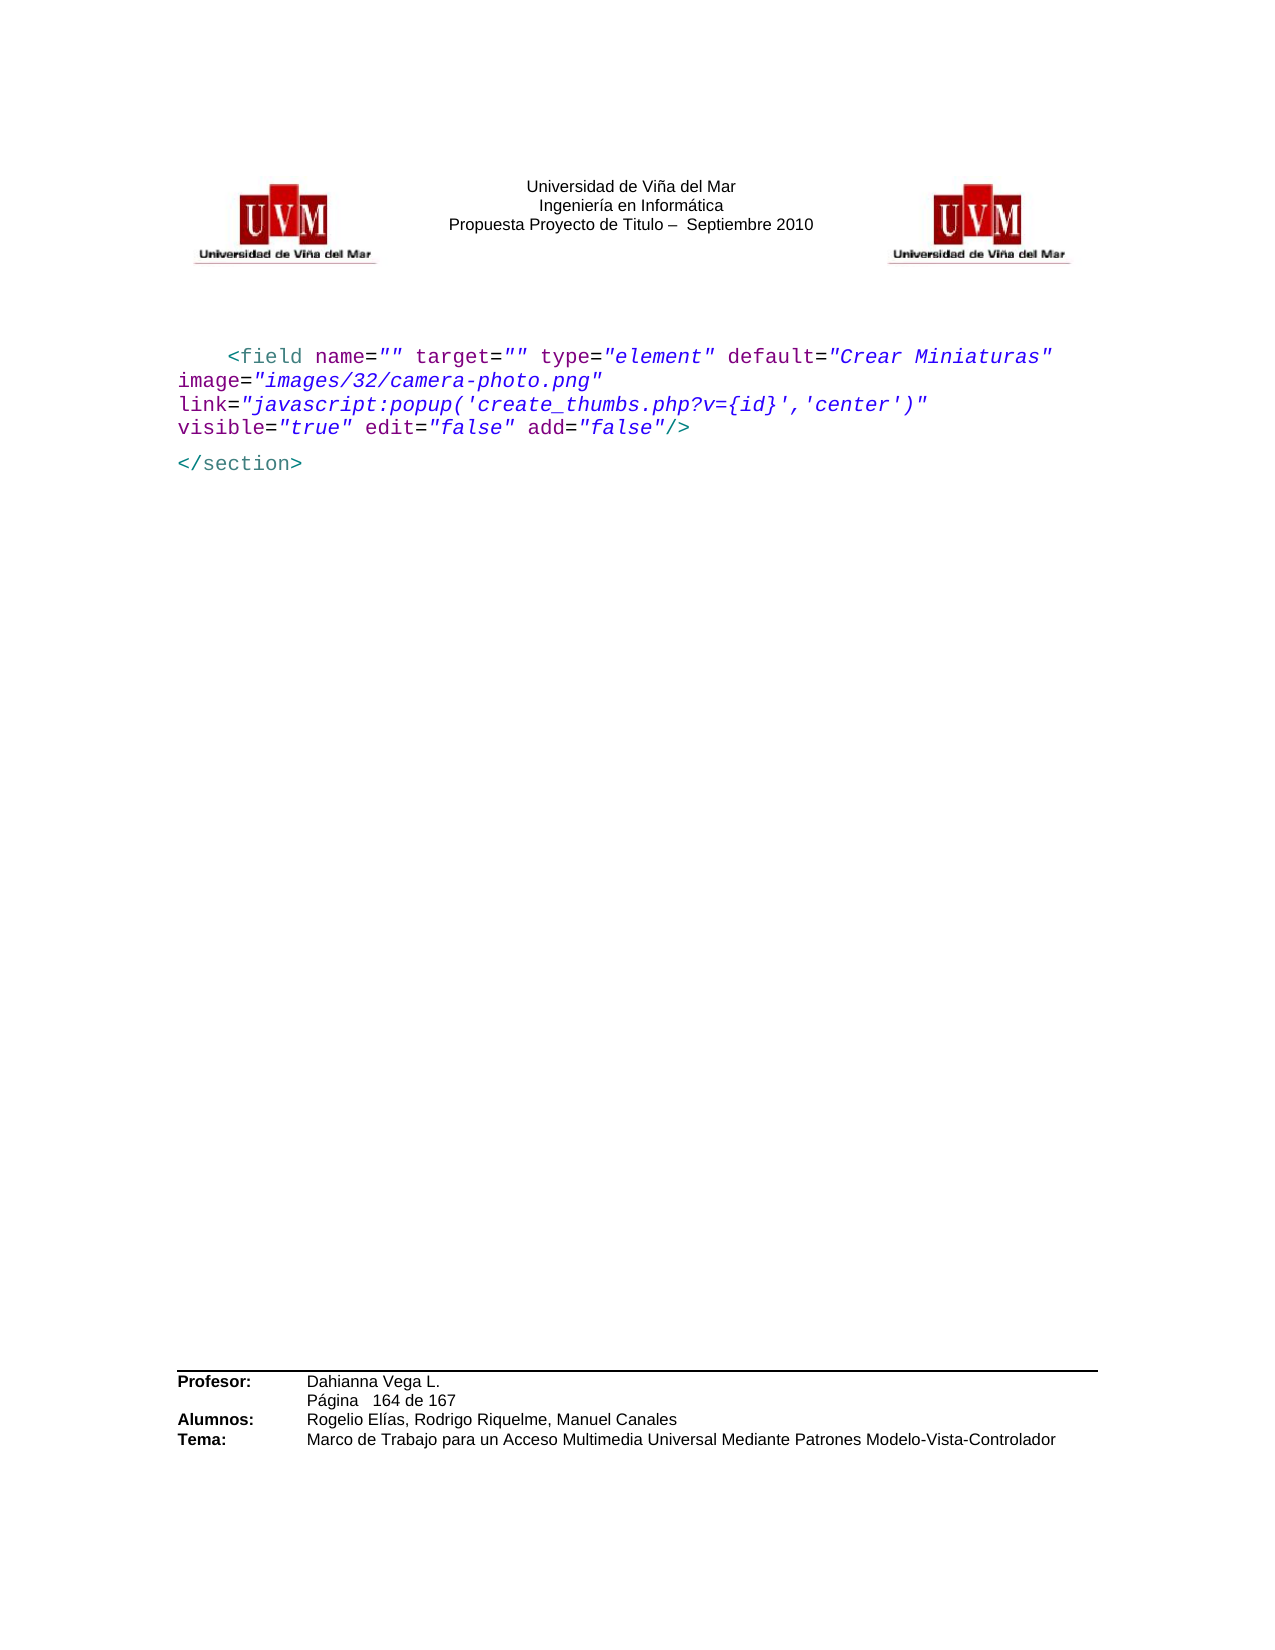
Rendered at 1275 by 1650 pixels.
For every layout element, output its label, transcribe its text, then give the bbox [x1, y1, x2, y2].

picture [871, 176, 1084, 267]
text <field name="" target="" type="element" default="Crear Miniaturas" image="images/32/camera-photo.png" link="javascript:popup('create_thumbs.php?v={id}','center')" visible="true" edit="false" add="false"/> [177, 346, 1098, 441]
picture [177, 176, 390, 267]
text </section> [177, 453, 1098, 477]
